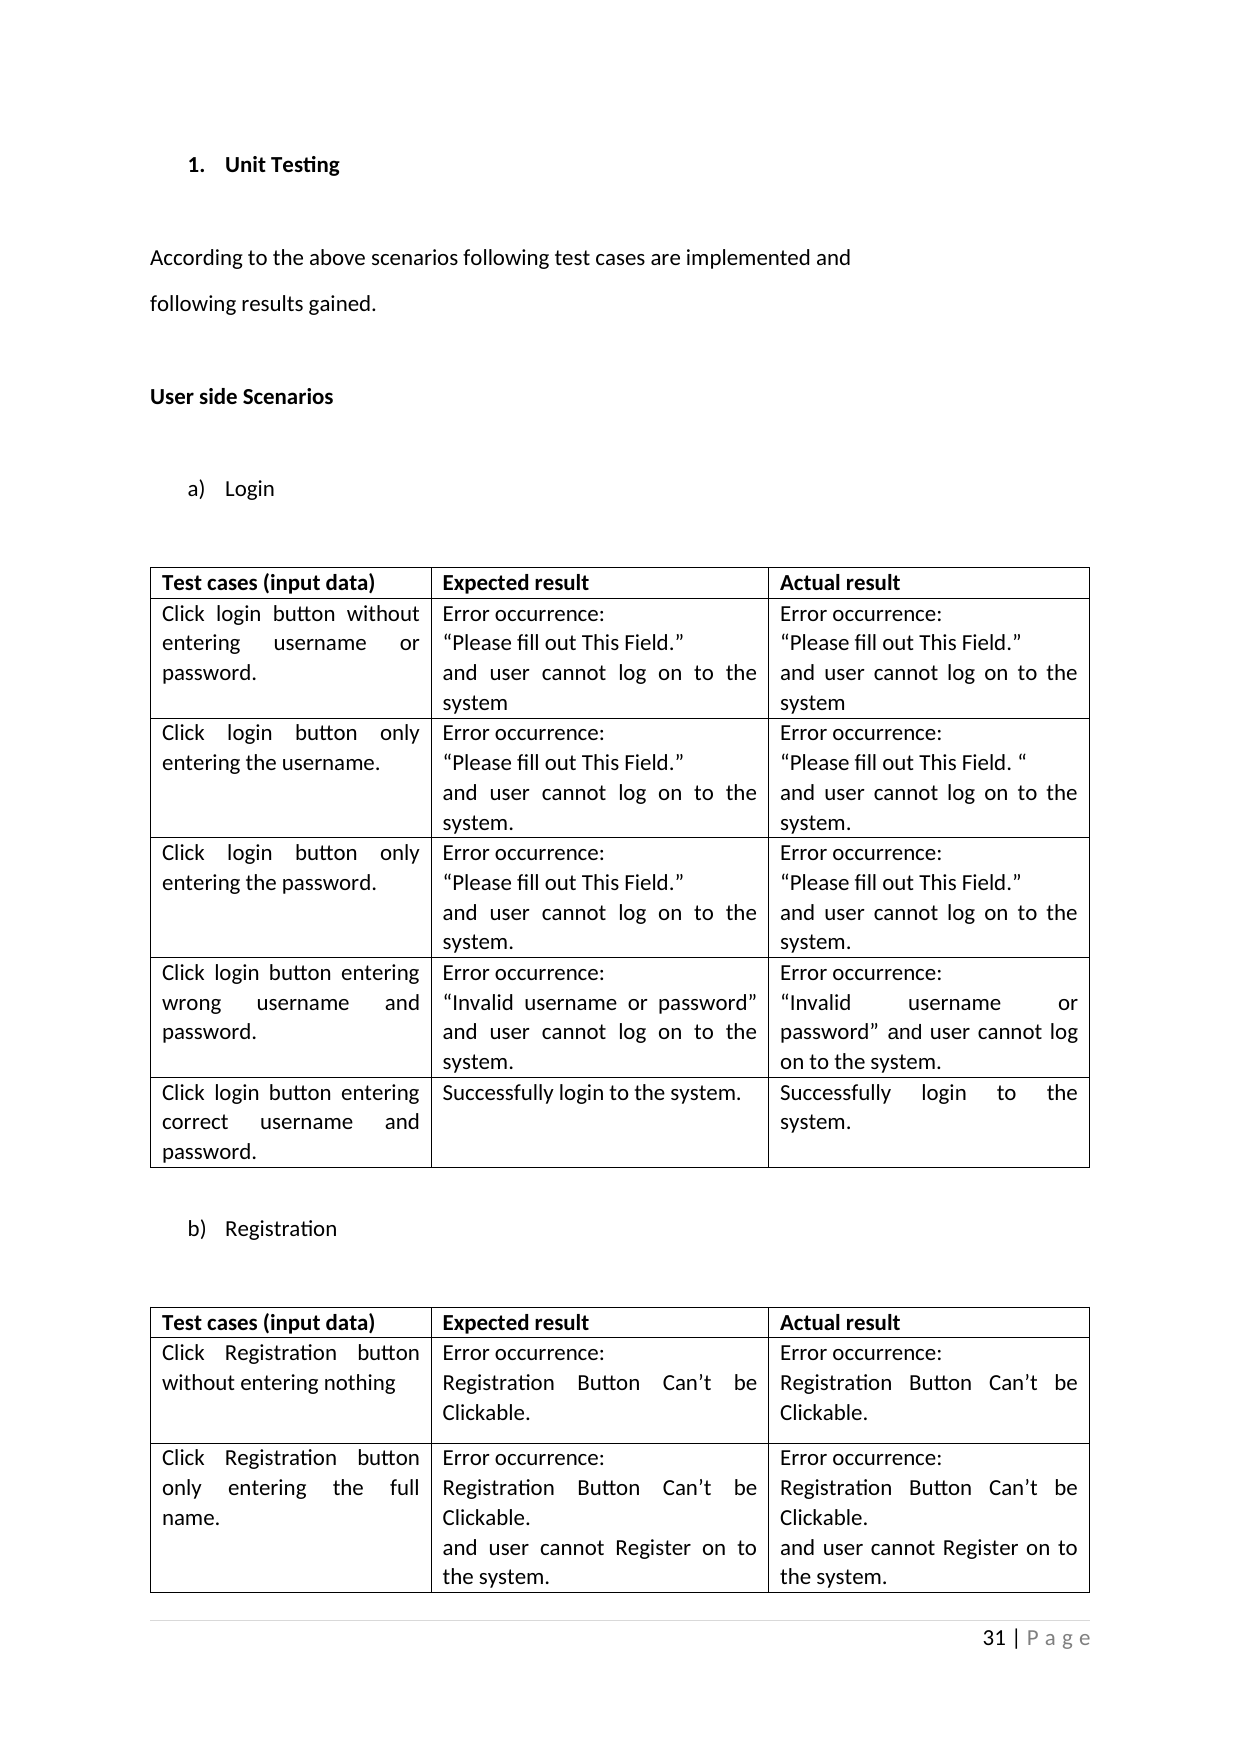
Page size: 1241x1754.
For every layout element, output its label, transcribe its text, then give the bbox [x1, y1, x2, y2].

table_cell Error occurrence: “Invalid username or password” and user cannot log on to the system. [769, 958, 1089, 1077]
table_cell Error occurrence: Registration Button Can’t be Clickable. [769, 1338, 1089, 1442]
table_cell Click login button without entering username or password. [151, 599, 431, 717]
list Login [187, 474, 1090, 502]
table_header Expected result [432, 568, 768, 598]
table_header Expected result [432, 1308, 768, 1337]
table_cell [432, 1444, 768, 1592]
table_cell Click login button only entering the username. [151, 719, 431, 837]
table_header Test cases (input data) [151, 568, 431, 598]
table_cell Successfully login to the system. [432, 1078, 768, 1167]
table_cell Error occurrence: “Please fill out This Field. “ and user cannot log on to the system. [769, 719, 1089, 837]
table_cell Error occurrence: “Invalid username or password” and user cannot log on to the system. [432, 958, 768, 1077]
text User side Scenarios [150, 382, 1090, 410]
table_cell Error occurrence: “Please fill out This Field.” and user cannot log on to the system. [432, 838, 768, 957]
table_cell Click login button only entering the password. [151, 838, 431, 957]
table_cell Click login button entering wrong username and password. [151, 958, 431, 1077]
table_cell Error occurrence: “Please fill out This Field.” and user cannot log on to the system. [432, 719, 768, 837]
table_cell Click Registration button without entering nothing [151, 1338, 431, 1442]
table_cell Error occurrence: “Please fill out This Field.” and user cannot log on to the system. [769, 838, 1089, 957]
list Unit Testing [187, 150, 1090, 178]
list Registration [187, 1214, 1090, 1242]
text following results gained. [150, 289, 1090, 317]
table_cell Successfully login to the system. [769, 1078, 1089, 1167]
table_cell Click Registration button only entering the full name. [151, 1444, 431, 1592]
table_header Actual result [769, 1308, 1089, 1337]
text According to the above scenarios following test cases are implemented and [150, 243, 1090, 271]
table_header Actual result [769, 568, 1089, 598]
table_cell Click login button entering correct username and password. [151, 1078, 431, 1167]
table_cell Error occurrence: Registration Button Can’t be Clickable. [432, 1338, 768, 1442]
table_cell Error occurrence: “Please fill out This Field.” and user cannot log on to the system [432, 599, 768, 717]
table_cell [769, 1444, 1089, 1592]
table_cell Error occurrence: “Please fill out This Field.” and user cannot log on to the system [769, 599, 1089, 717]
table_header Test cases (input data) [151, 1308, 431, 1337]
